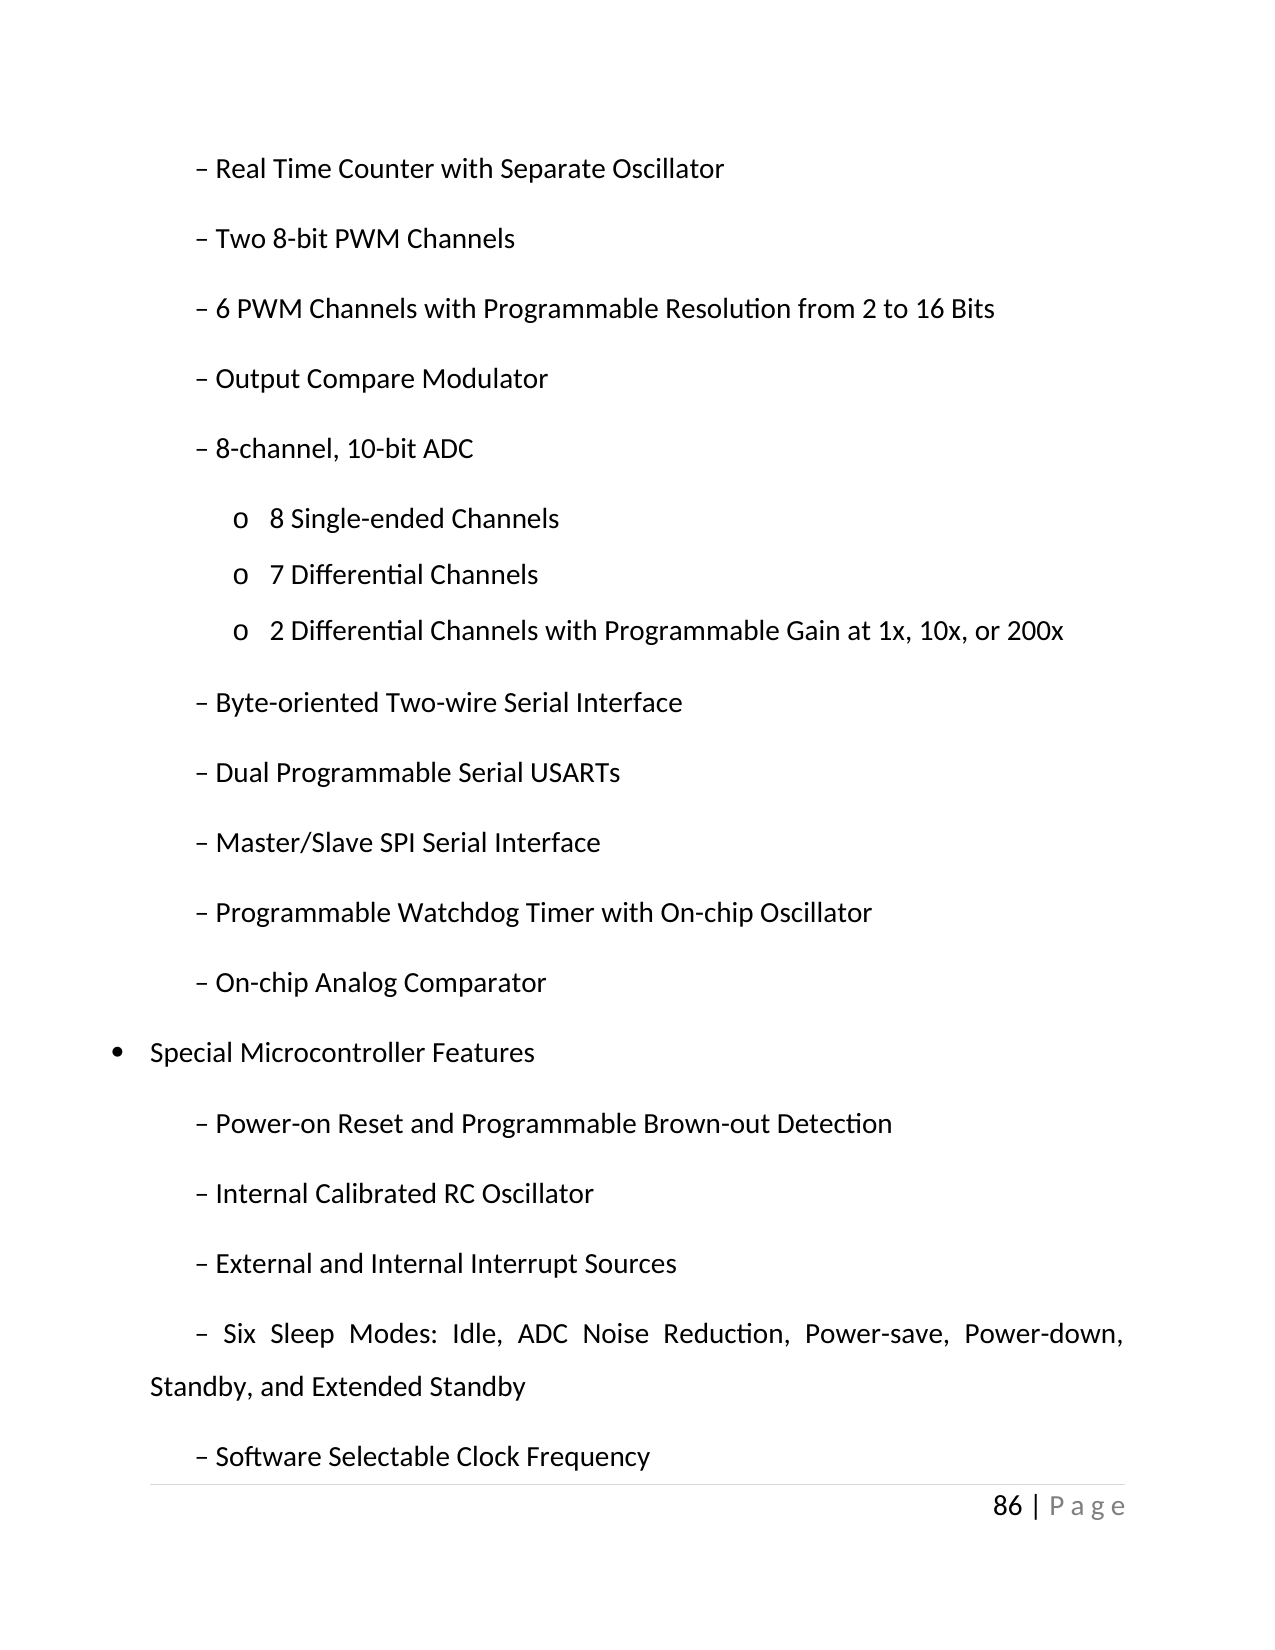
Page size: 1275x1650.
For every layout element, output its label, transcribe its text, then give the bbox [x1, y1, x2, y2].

text – Real Time Counter with Separate Oscillator [150, 150, 1125, 186]
text – 8-channel, 10-bit ADC [150, 430, 1125, 466]
text – Software Selectable Clock Frequency [150, 1438, 1125, 1474]
list 8 Single-ended Channels [232, 501, 1125, 538]
text – 6 PWM Channels with Programmable Resolution from 2 to 16 Bits [150, 290, 1125, 326]
text – Byte-oriented Two-wire Serial Interface [150, 684, 1125, 720]
text – Six Sleep Modes: Idle, ADC Noise Reduction, Power-save, Power-down, Standby, and Extended Standby [150, 1315, 1125, 1404]
text – Output Compare Modulator [150, 360, 1125, 396]
list Special Microcontroller Features [112, 1034, 1125, 1070]
text – On-chip Analog Comparator [150, 964, 1125, 1000]
text – Power-on Reset and Programmable Brown-out Detection [150, 1105, 1125, 1140]
text – Master/Slave SPI Serial Interface [150, 824, 1125, 860]
text – External and Internal Interrupt Sources [150, 1245, 1125, 1281]
text – Two 8-bit PWM Channels [150, 220, 1125, 256]
text – Internal Calibrated RC Oscillator [150, 1175, 1125, 1210]
text – Programmable Watchdog Timer with On-chip Oscillator [150, 894, 1125, 930]
list 7 Differential Channels [232, 556, 1125, 593]
list 2 Differential Channels with Programmable Gain at 1x, 10x, or 200x [232, 612, 1125, 649]
text – Dual Programmable Serial USARTs [150, 754, 1125, 790]
